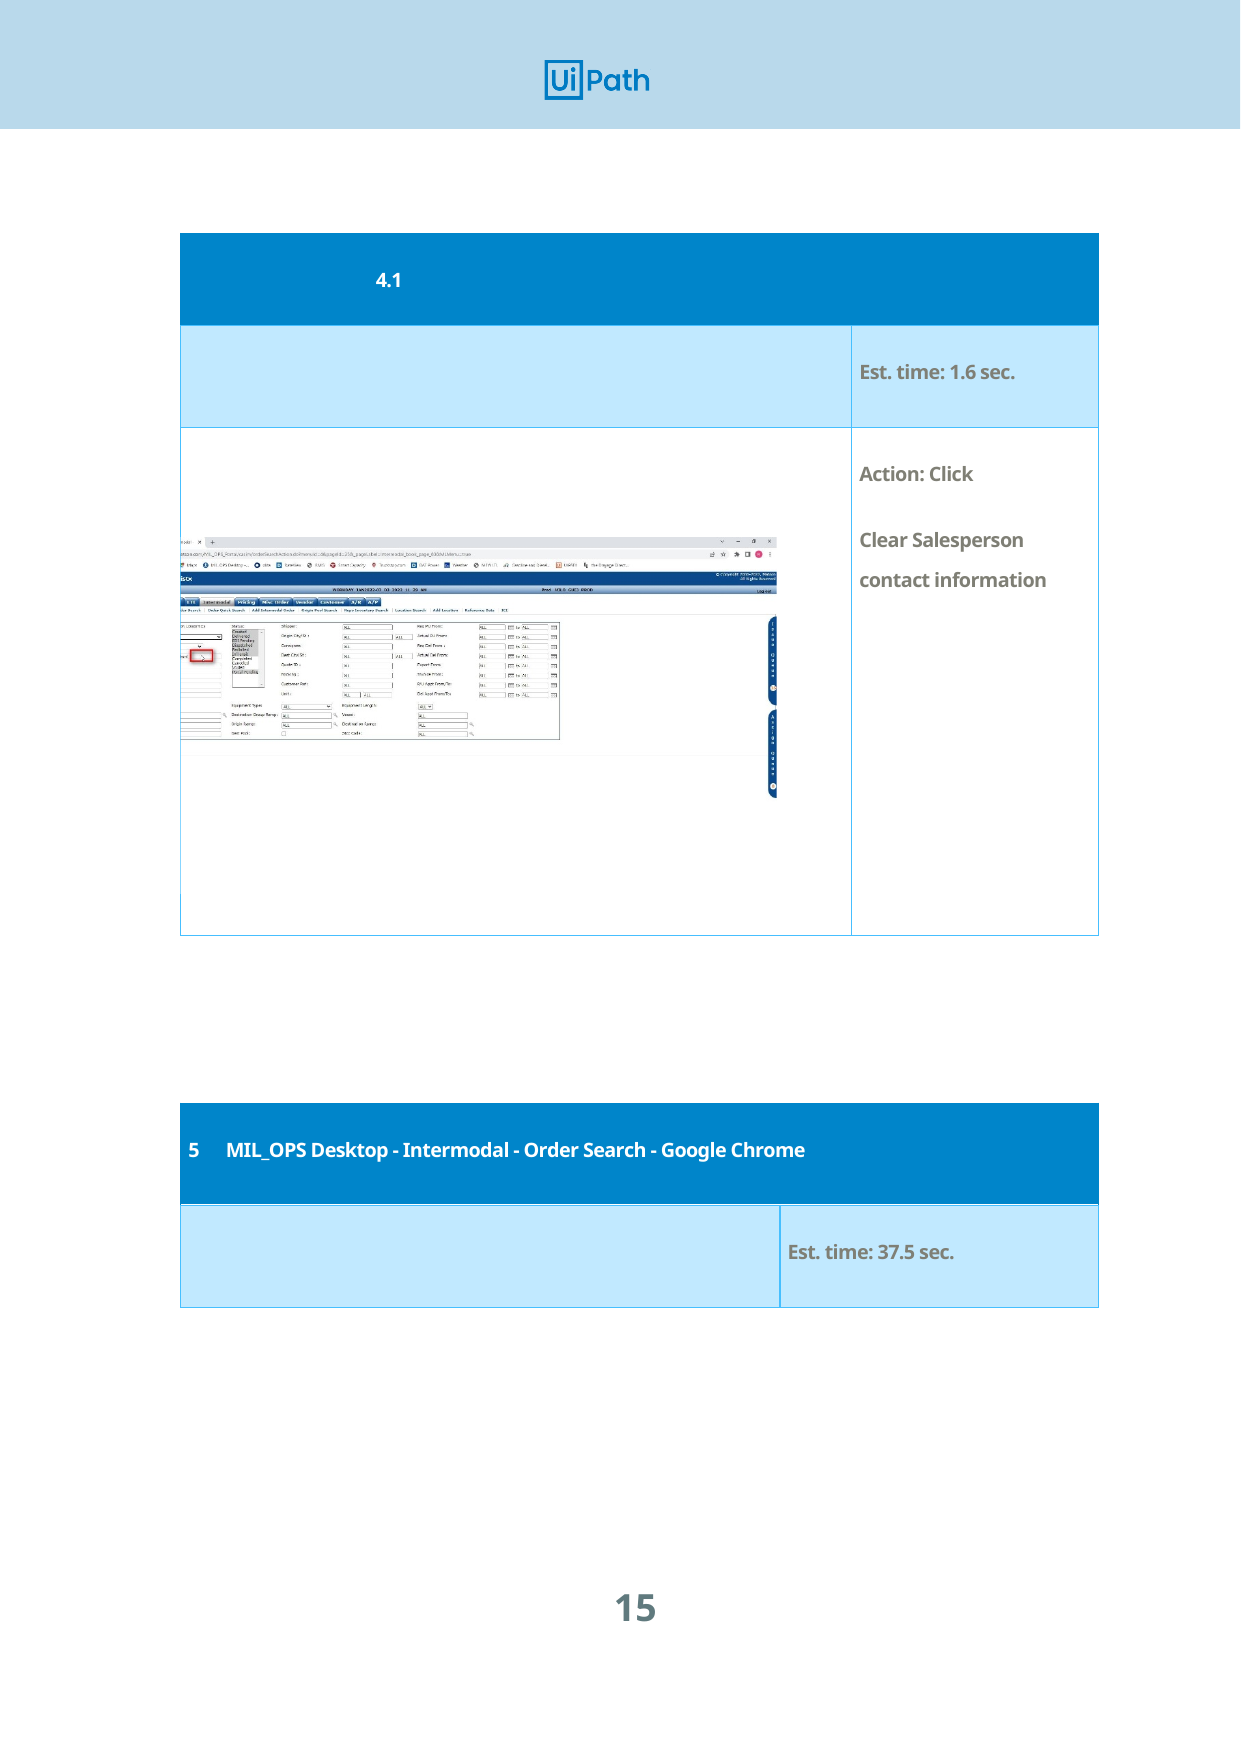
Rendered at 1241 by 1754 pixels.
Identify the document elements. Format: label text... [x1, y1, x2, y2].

table_cell Est. time: 37.5 sec. [781, 1206, 1098, 1307]
table_cell Action: Click Clear Salesperson contact information [852, 428, 1098, 935]
picture [180, 537, 777, 894]
table_cell [181, 326, 851, 427]
table_header MIL_OPS Desktop - Intermodal - Order Search - Google Chrome [181, 1104, 1098, 1204]
picture [544, 60, 651, 100]
table_header [852, 234, 1098, 325]
table_cell [181, 1206, 779, 1307]
table_cell [181, 428, 851, 935]
table_header [181, 234, 851, 325]
table_cell Est. time: 1.6 sec. [852, 326, 1098, 427]
